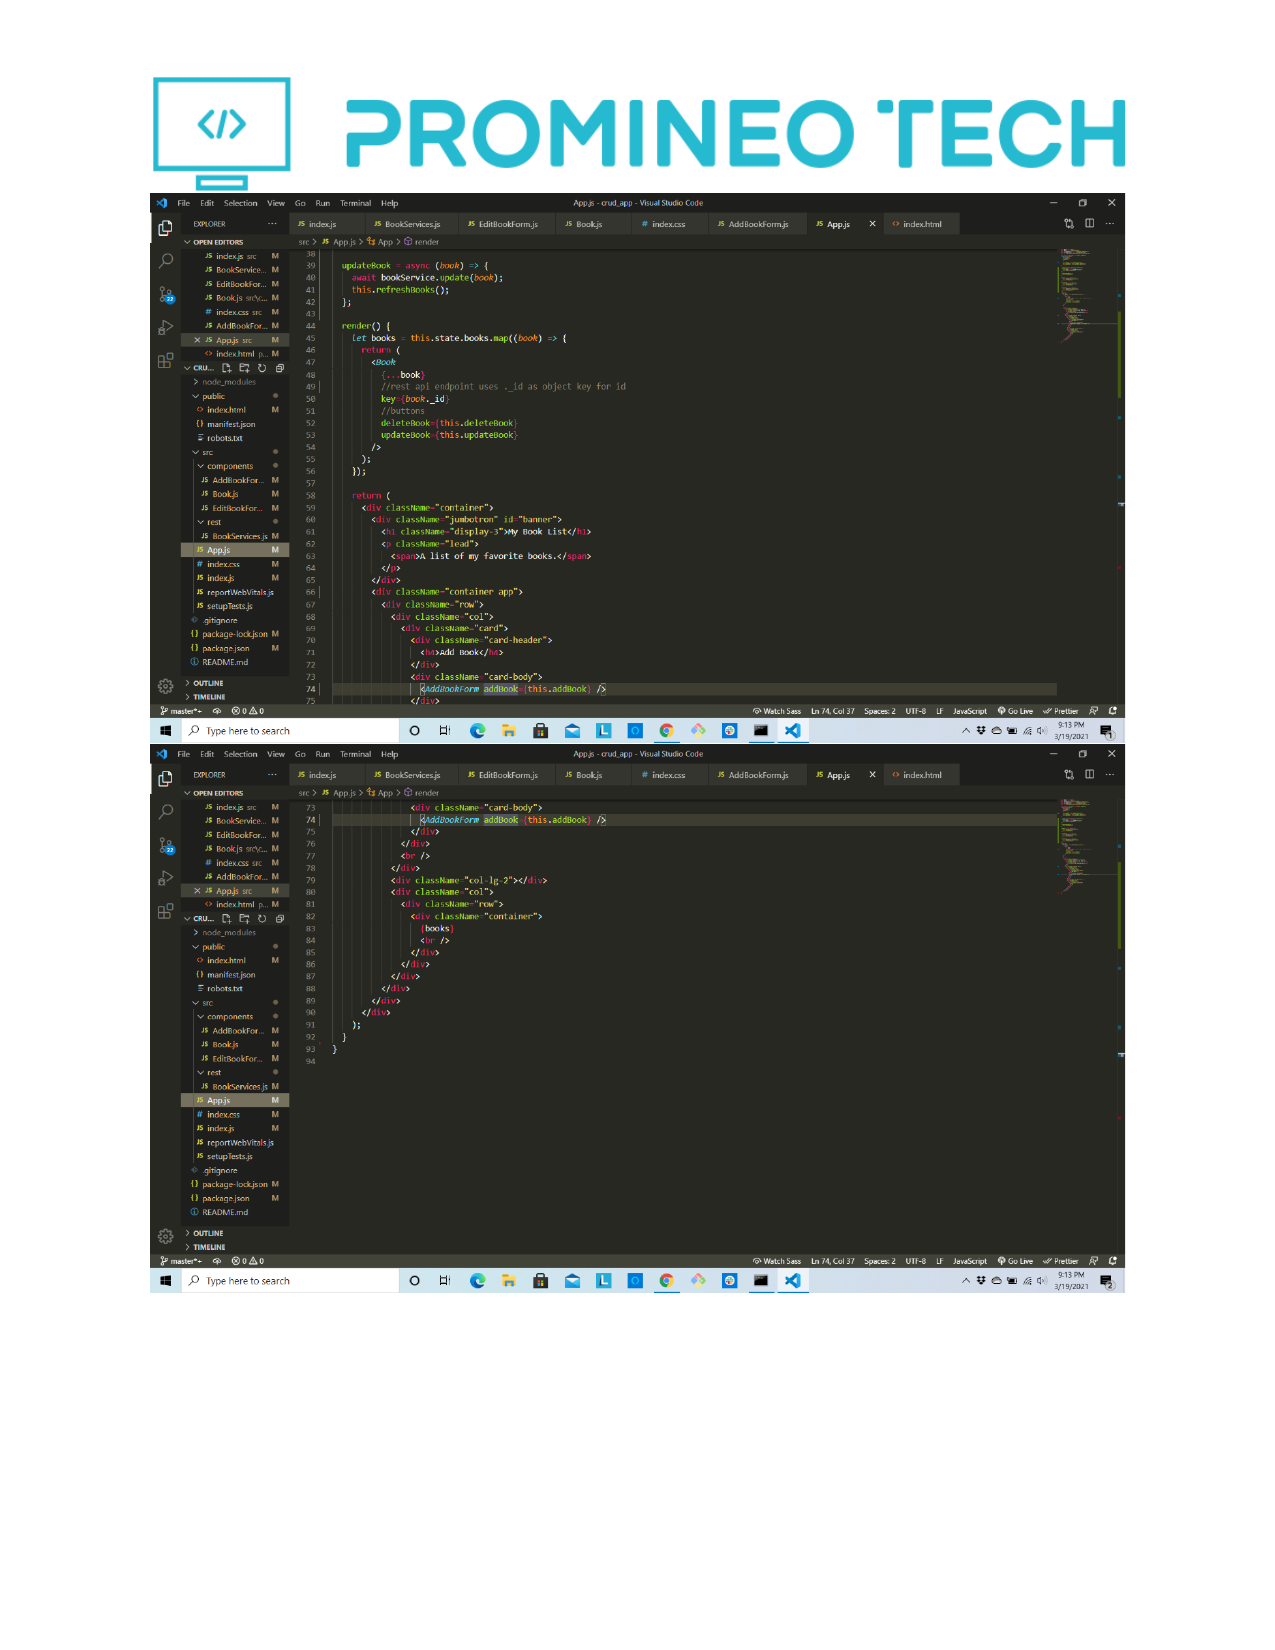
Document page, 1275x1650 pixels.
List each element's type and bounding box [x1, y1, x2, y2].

picture [150, 744, 1125, 1293]
picture [150, 75, 1125, 743]
